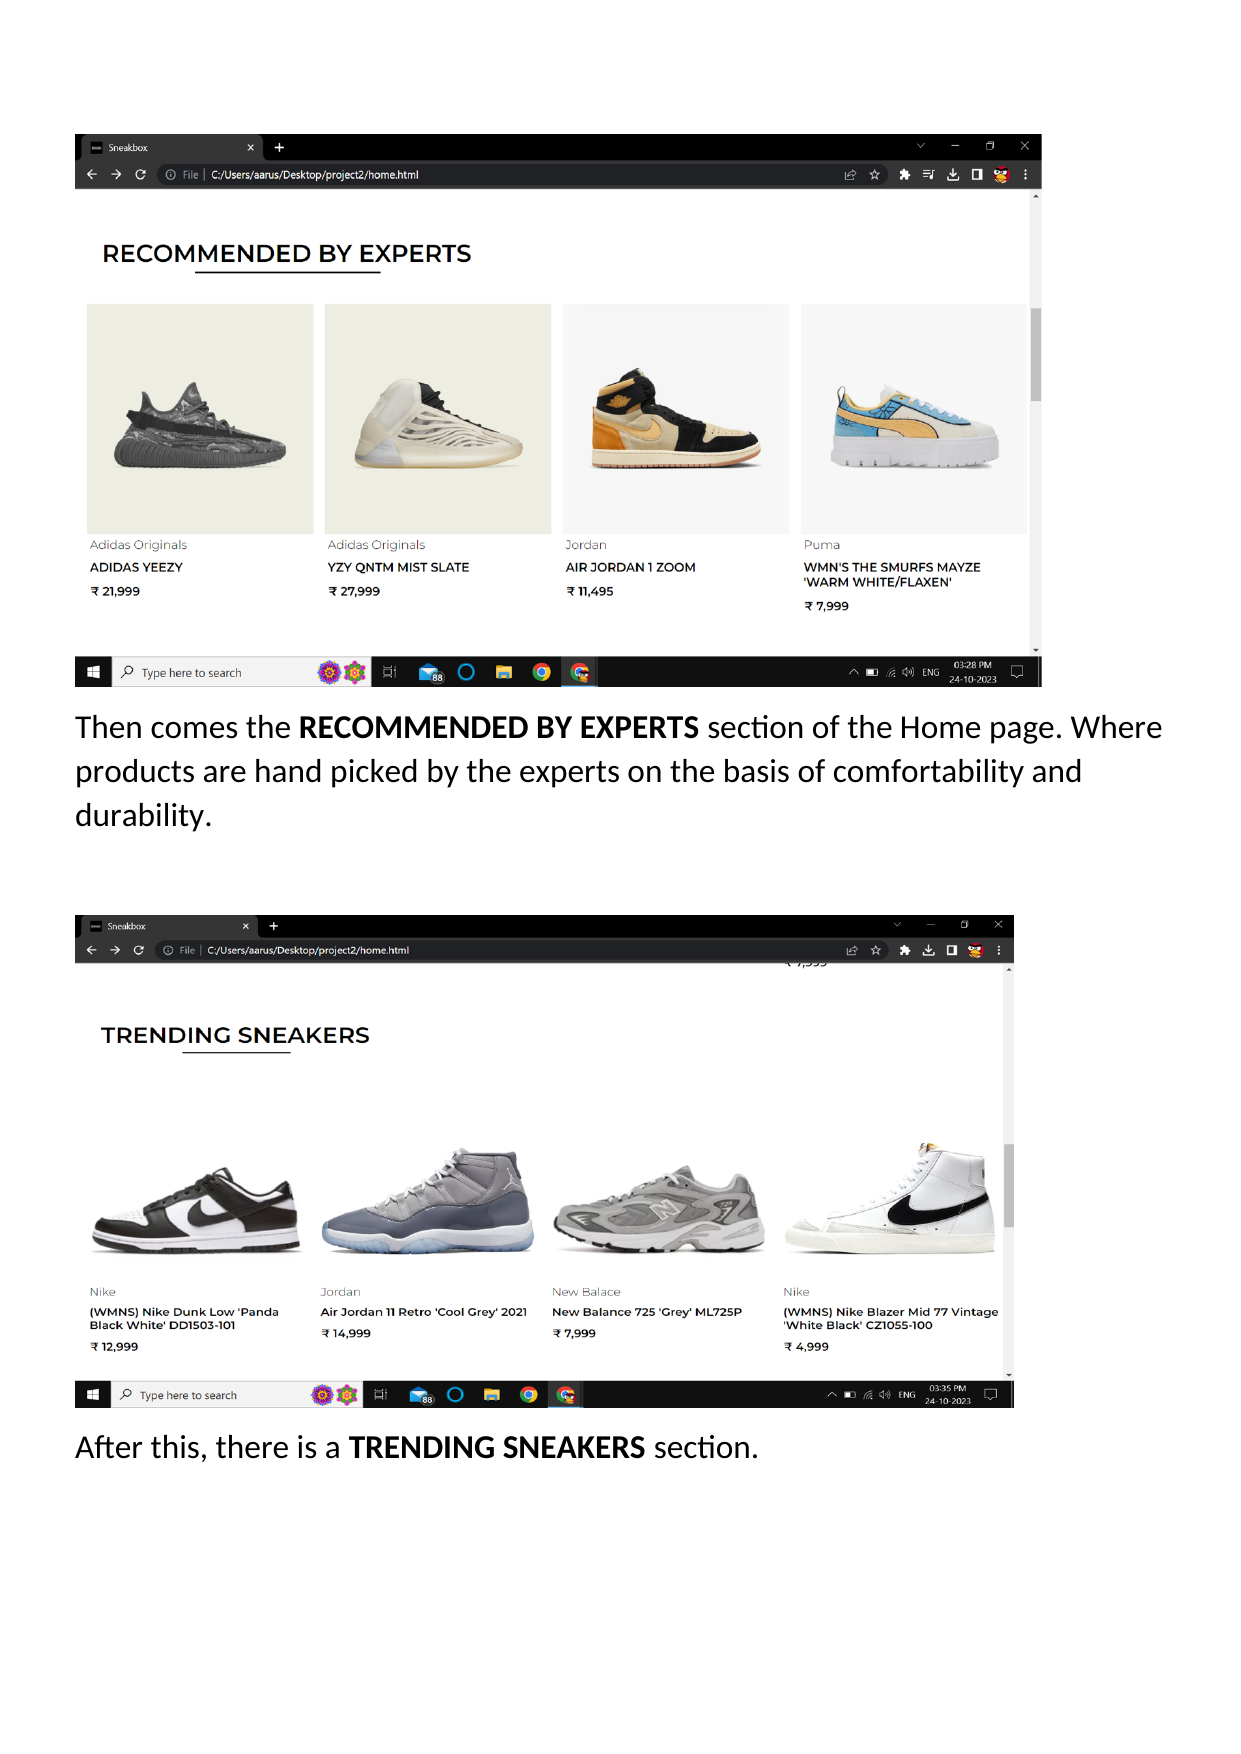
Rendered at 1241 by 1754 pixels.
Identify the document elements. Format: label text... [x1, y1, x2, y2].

text After this, there is a TRENDING SNEAKERS section. [75, 1426, 1165, 1467]
picture [75, 915, 1014, 1408]
text Then comes the RECOMMENDED BY EXPERTS section of the Home page. Where products are hand picked by the experts on the basis of comfortability and durability. [75, 706, 1165, 834]
picture [75, 134, 1042, 687]
